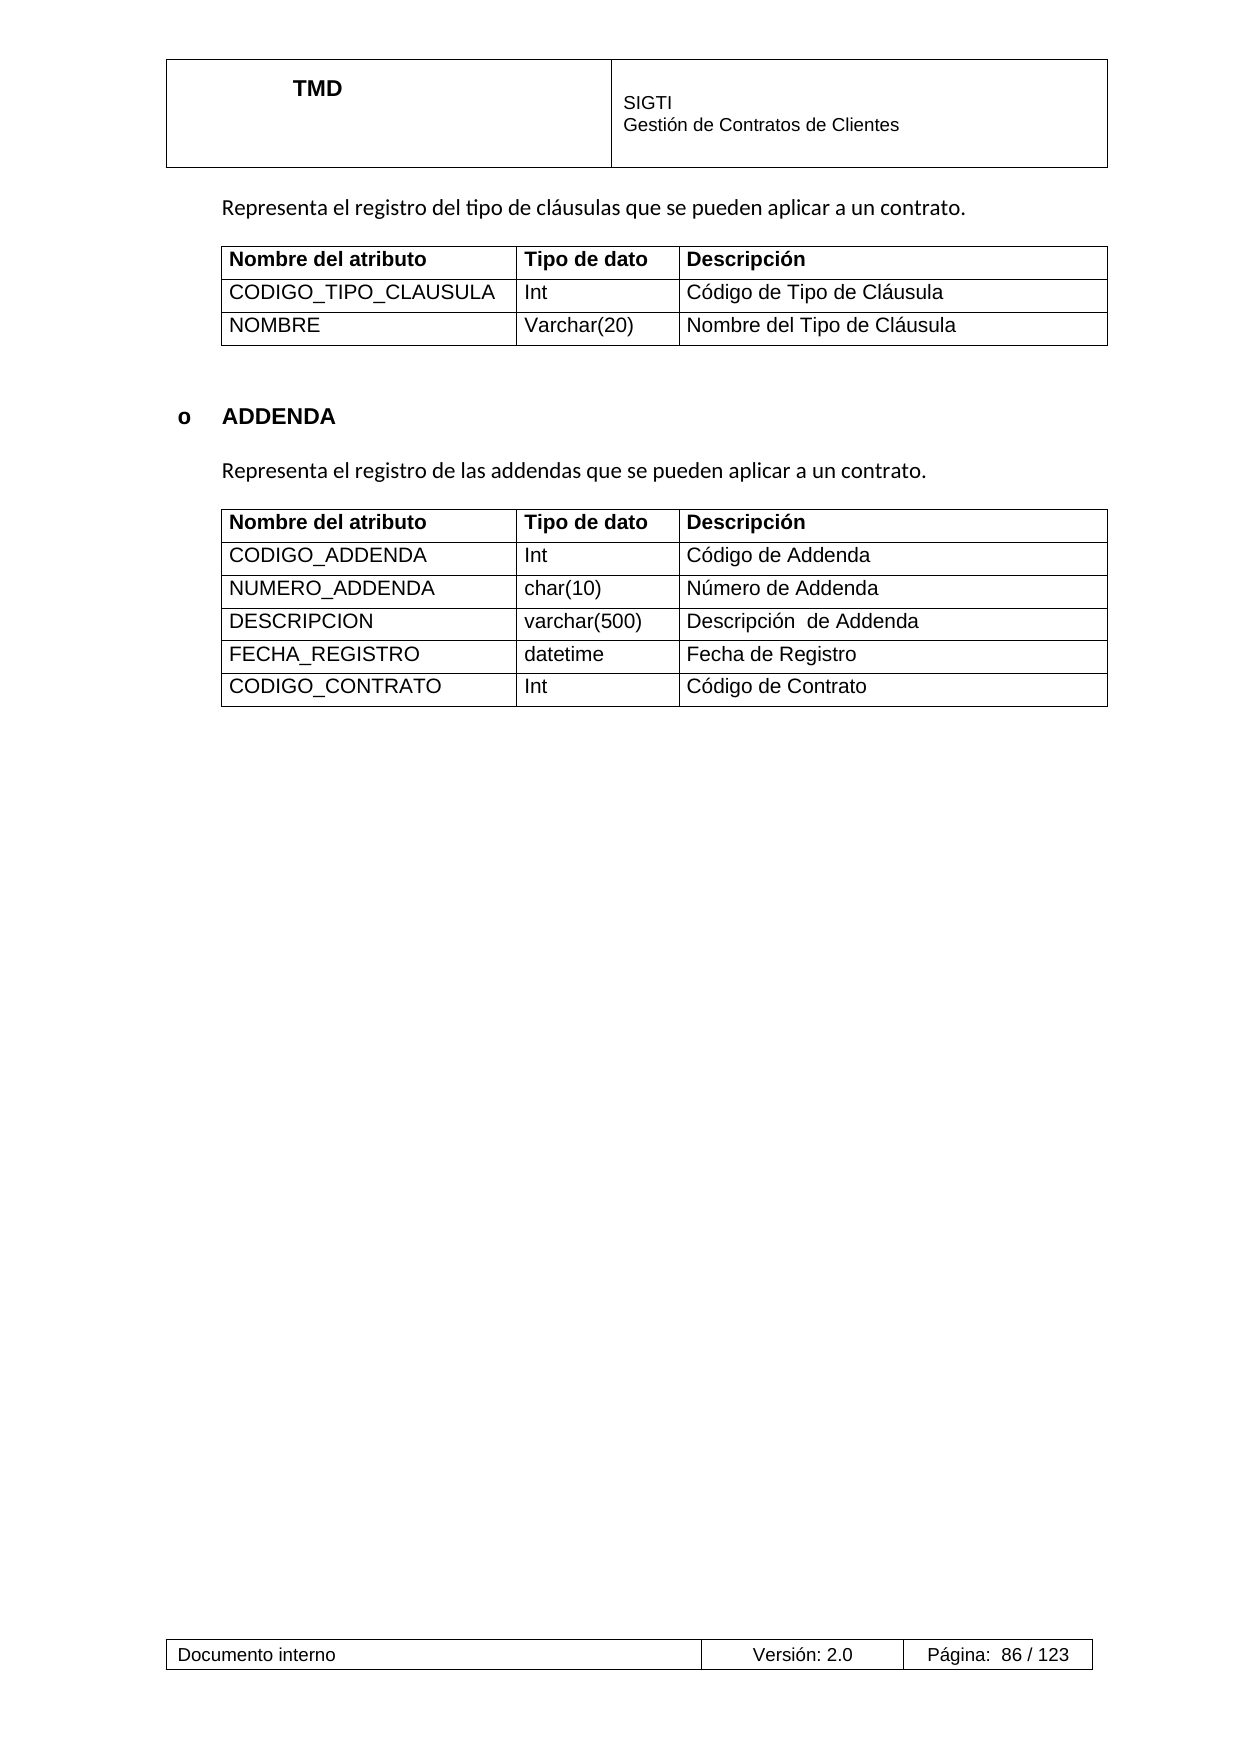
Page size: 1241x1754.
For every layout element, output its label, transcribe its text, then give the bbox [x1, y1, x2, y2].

table_header Tipo de dato [517, 247, 679, 279]
table_header Tipo de dato [517, 510, 679, 542]
table_cell CODIGO_ADDENDA [222, 543, 516, 575]
table_cell CODIGO_TIPO_CLAUSULA [222, 280, 516, 312]
table_cell Código de Tipo de Cláusula [680, 280, 1107, 312]
table_cell Descripción de Addenda [680, 609, 1107, 640]
table_cell Int [517, 674, 679, 706]
table_cell varchar(500) [517, 609, 679, 640]
table_cell Código de Addenda [680, 543, 1107, 575]
table_cell Int [517, 543, 679, 575]
table_cell FECHA_REGISTRO [222, 641, 516, 673]
table_header Nombre del atributo [222, 510, 516, 542]
table_cell Fecha de Registro [680, 641, 1107, 673]
table_cell CODIGO_CONTRATO [222, 674, 516, 706]
table_cell Nombre del Tipo de Cláusula [680, 313, 1107, 344]
table_cell Int [517, 280, 679, 312]
table_cell Varchar(20) [517, 313, 679, 344]
list ADDENDA [177, 403, 1092, 431]
table_cell NUMERO_ADDENDA [222, 576, 516, 607]
table_cell DESCRIPCION [222, 609, 516, 640]
table_cell Número de Addenda [680, 576, 1107, 607]
table_header Descripción [680, 247, 1107, 279]
table_header Nombre del atributo [222, 247, 516, 279]
table_cell datetime [517, 641, 679, 673]
table_cell Código de Contrato [680, 674, 1107, 706]
text Representa el registro del tipo de cláusulas que se pueden aplicar a un contrato. [222, 193, 1092, 221]
table_cell NOMBRE [222, 313, 516, 344]
table_cell char(10) [517, 576, 679, 607]
text Representa el registro de las addendas que se pueden aplicar a un contrato. [222, 456, 1092, 484]
table_header Descripción [680, 510, 1107, 542]
